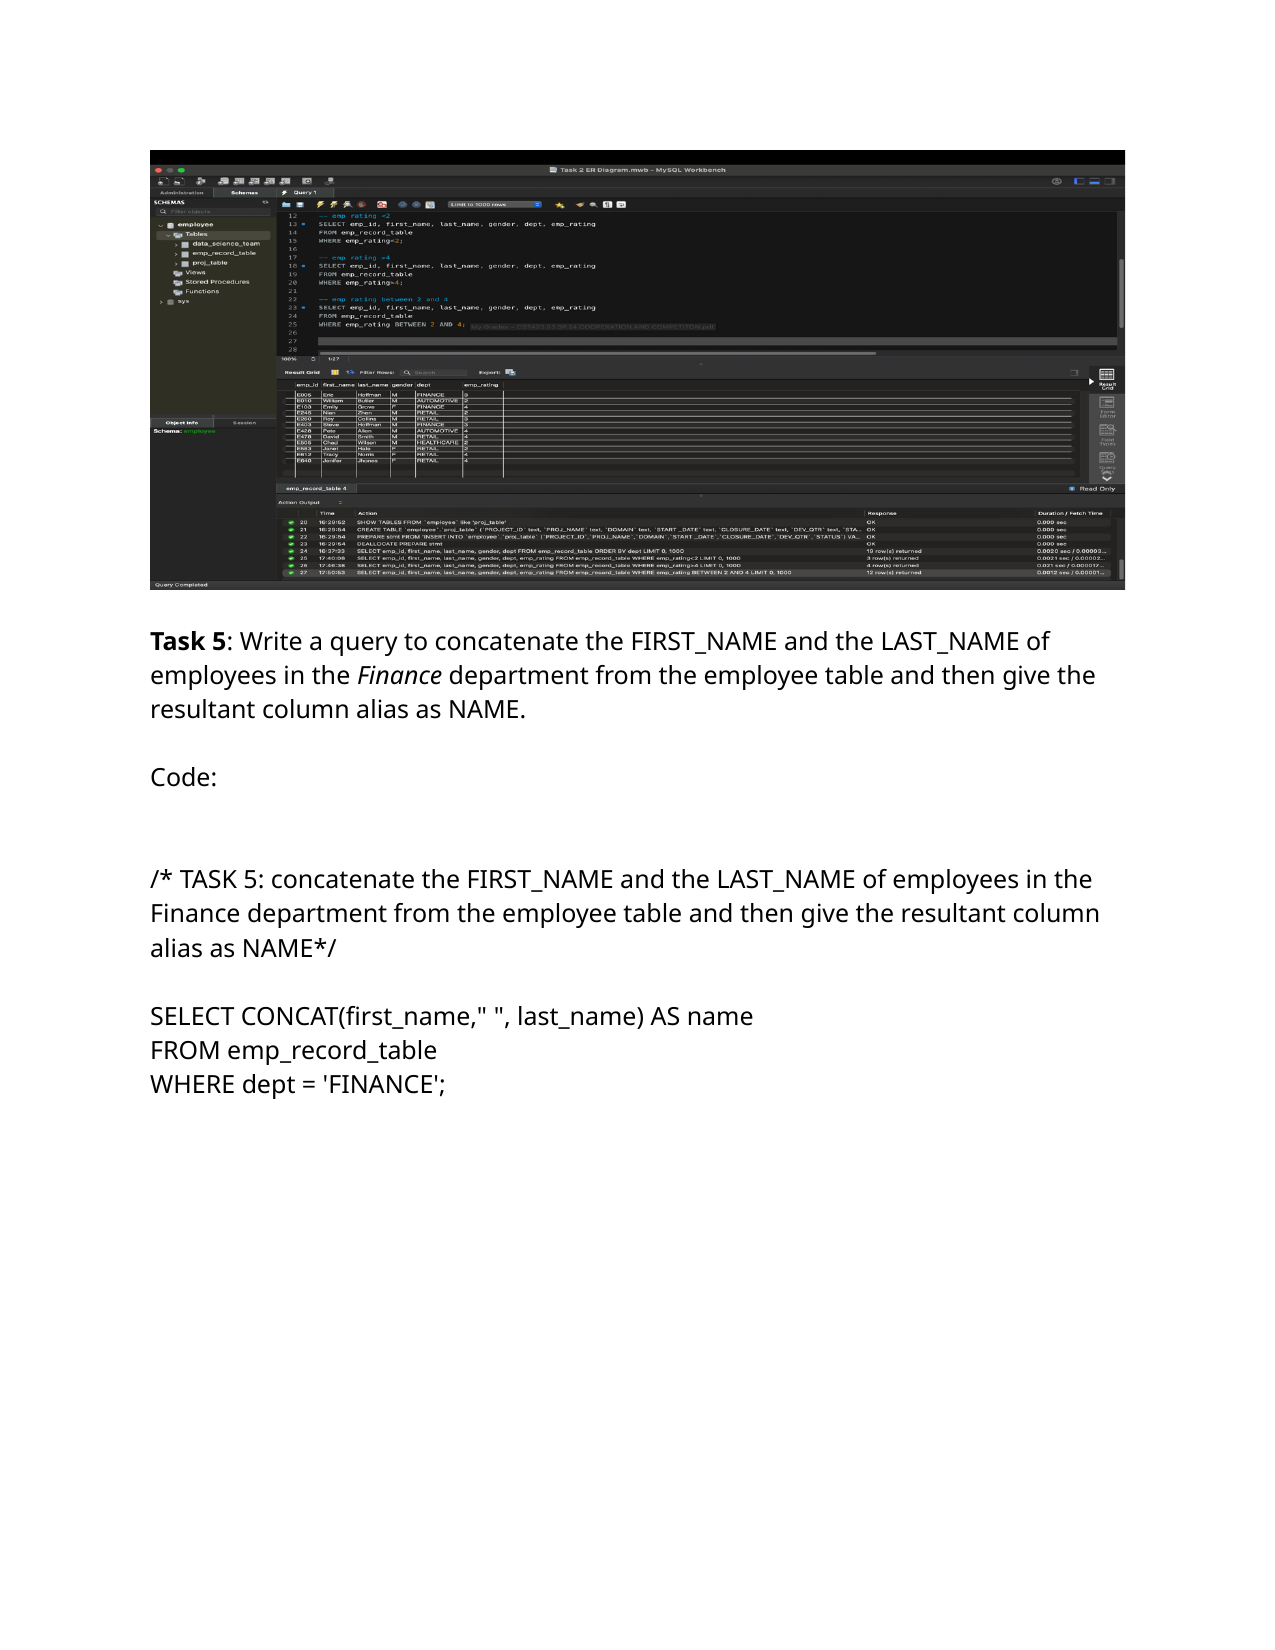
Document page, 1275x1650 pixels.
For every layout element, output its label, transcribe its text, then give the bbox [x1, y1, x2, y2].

text SELECT CONCAT(first_name," ", last_name) AS name [150, 998, 1125, 1032]
text Task 5: Write a query to concatenate the FIRST_NAME and the LAST_NAME of employees in the Finance department from the employee table and then give the resultant column alias as NAME. [150, 624, 1125, 726]
text FROM emp_record_table [150, 1032, 1125, 1066]
text /* TASK 5: concatenate the FIRST_NAME and the LAST_NAME of employees in the Finance department from the employee table and then give the resultant column alias as NAME*/ [150, 862, 1125, 964]
text WHERE dept = 'FINANCE'; [150, 1066, 1125, 1101]
text Code: [150, 760, 1125, 794]
picture [150, 150, 1125, 590]
